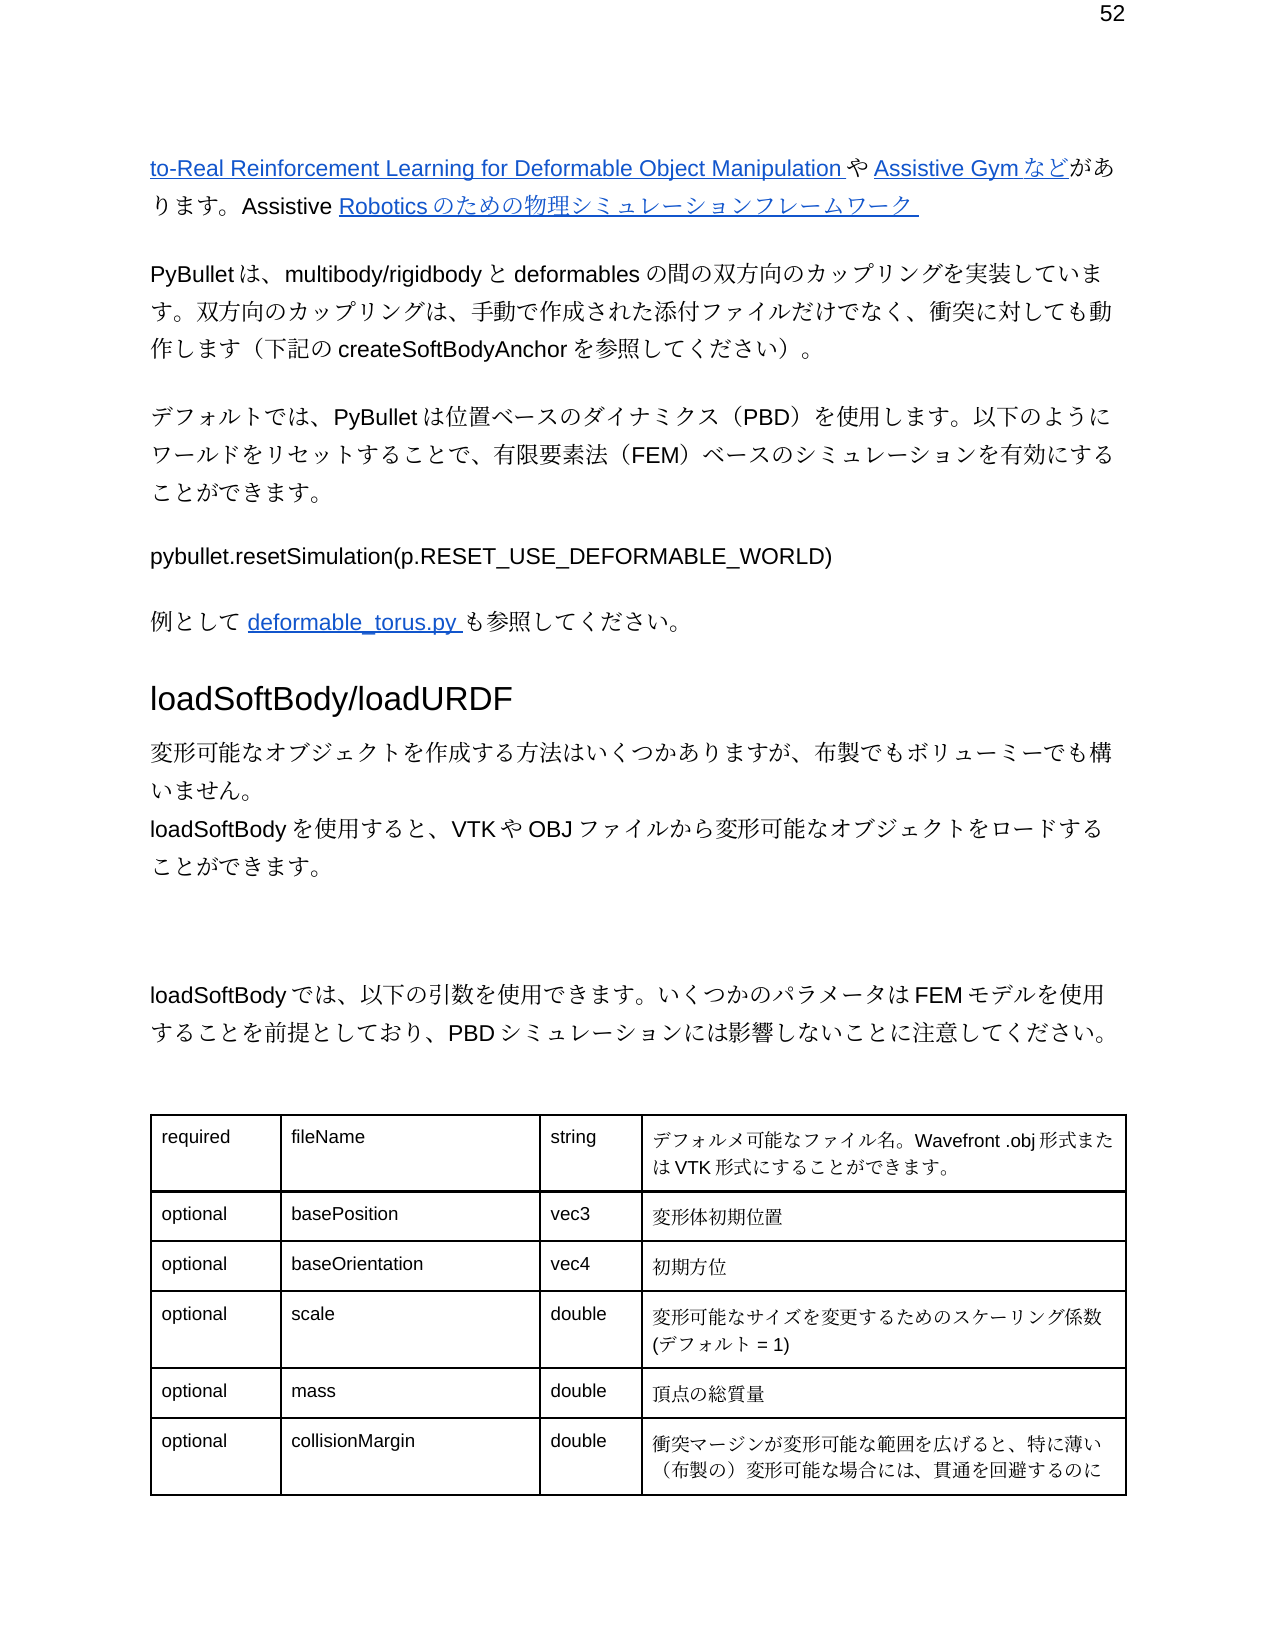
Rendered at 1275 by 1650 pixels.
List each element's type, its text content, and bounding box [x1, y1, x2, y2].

table_cell vec4 [541, 1242, 641, 1290]
table_cell optional [152, 1242, 280, 1290]
table_cell optional [152, 1193, 280, 1240]
table_cell 頂点の総質量 [643, 1369, 1125, 1417]
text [150, 150, 1125, 221]
text PyBulletは、multibody/rigidbodyとdeformablesの間の双方向のカップリングを実装しています。双方向のカップリングは、手動で作成された添付ファイルだけでなく、衝突に対しても動作します（下記のcreateSoftBodyAnchorを参照してください）。 [150, 256, 1125, 364]
table_cell collisionMargin [282, 1419, 539, 1494]
text デフォルトでは、PyBulletは位置ベースのダイナミクス（PBD）を使用します。以下のようにワールドをリセットすることで、有限要素法（FEM）ベースのシミュレーションを有効にすることができます。 [150, 399, 1125, 508]
table_cell 変形可能なサイズを変更するためのスケーリング係数 (デフォルト = 1) [643, 1292, 1125, 1367]
table_cell optional [152, 1292, 280, 1367]
table_cell baseOrientation [282, 1242, 539, 1290]
table_header fileName [282, 1116, 539, 1190]
text 例として deformable_torus.py も参照してください。 [150, 603, 1125, 636]
table_cell optional [152, 1419, 280, 1494]
table_cell vec3 [541, 1193, 641, 1240]
table_cell mass [282, 1369, 539, 1417]
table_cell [643, 1419, 1125, 1494]
table_cell optional [152, 1369, 280, 1417]
table_cell 変形体初期位置 [643, 1193, 1125, 1240]
text loadSoftBodyを使用すると、VTKやOBJファイルから変形可能なオブジェクトをロードすることができます。 [150, 811, 1125, 882]
table_header string [541, 1116, 641, 1190]
text 変形可能なオブジェクトを作成する方法はいくつかありますが、布製でもボリューミーでも構いません。 [150, 736, 1125, 806]
table_cell scale [282, 1292, 539, 1367]
table_header デフォルメ可能なファイル名。Wavefront .obj形式またはVTK形式にすることができます。 [643, 1116, 1125, 1190]
table_cell double [541, 1419, 641, 1494]
text pybullet.resetSimulation(p.RESET_USE_DEFORMABLE_WORLD) [150, 543, 1125, 569]
table_cell double [541, 1369, 641, 1417]
subtitle loadSoftBody/loadURDF [150, 679, 1125, 717]
text loadSoftBodyでは、以下の引数を使用できます。いくつかのパラメータはFEMモデルを使用することを前提としており、PBDシミュレーションには影響しないことに注意してください。 [150, 977, 1125, 1048]
table_cell double [541, 1292, 641, 1367]
table_cell basePosition [282, 1193, 539, 1240]
table_cell 初期方位 [643, 1242, 1125, 1290]
table_header required [152, 1116, 280, 1190]
